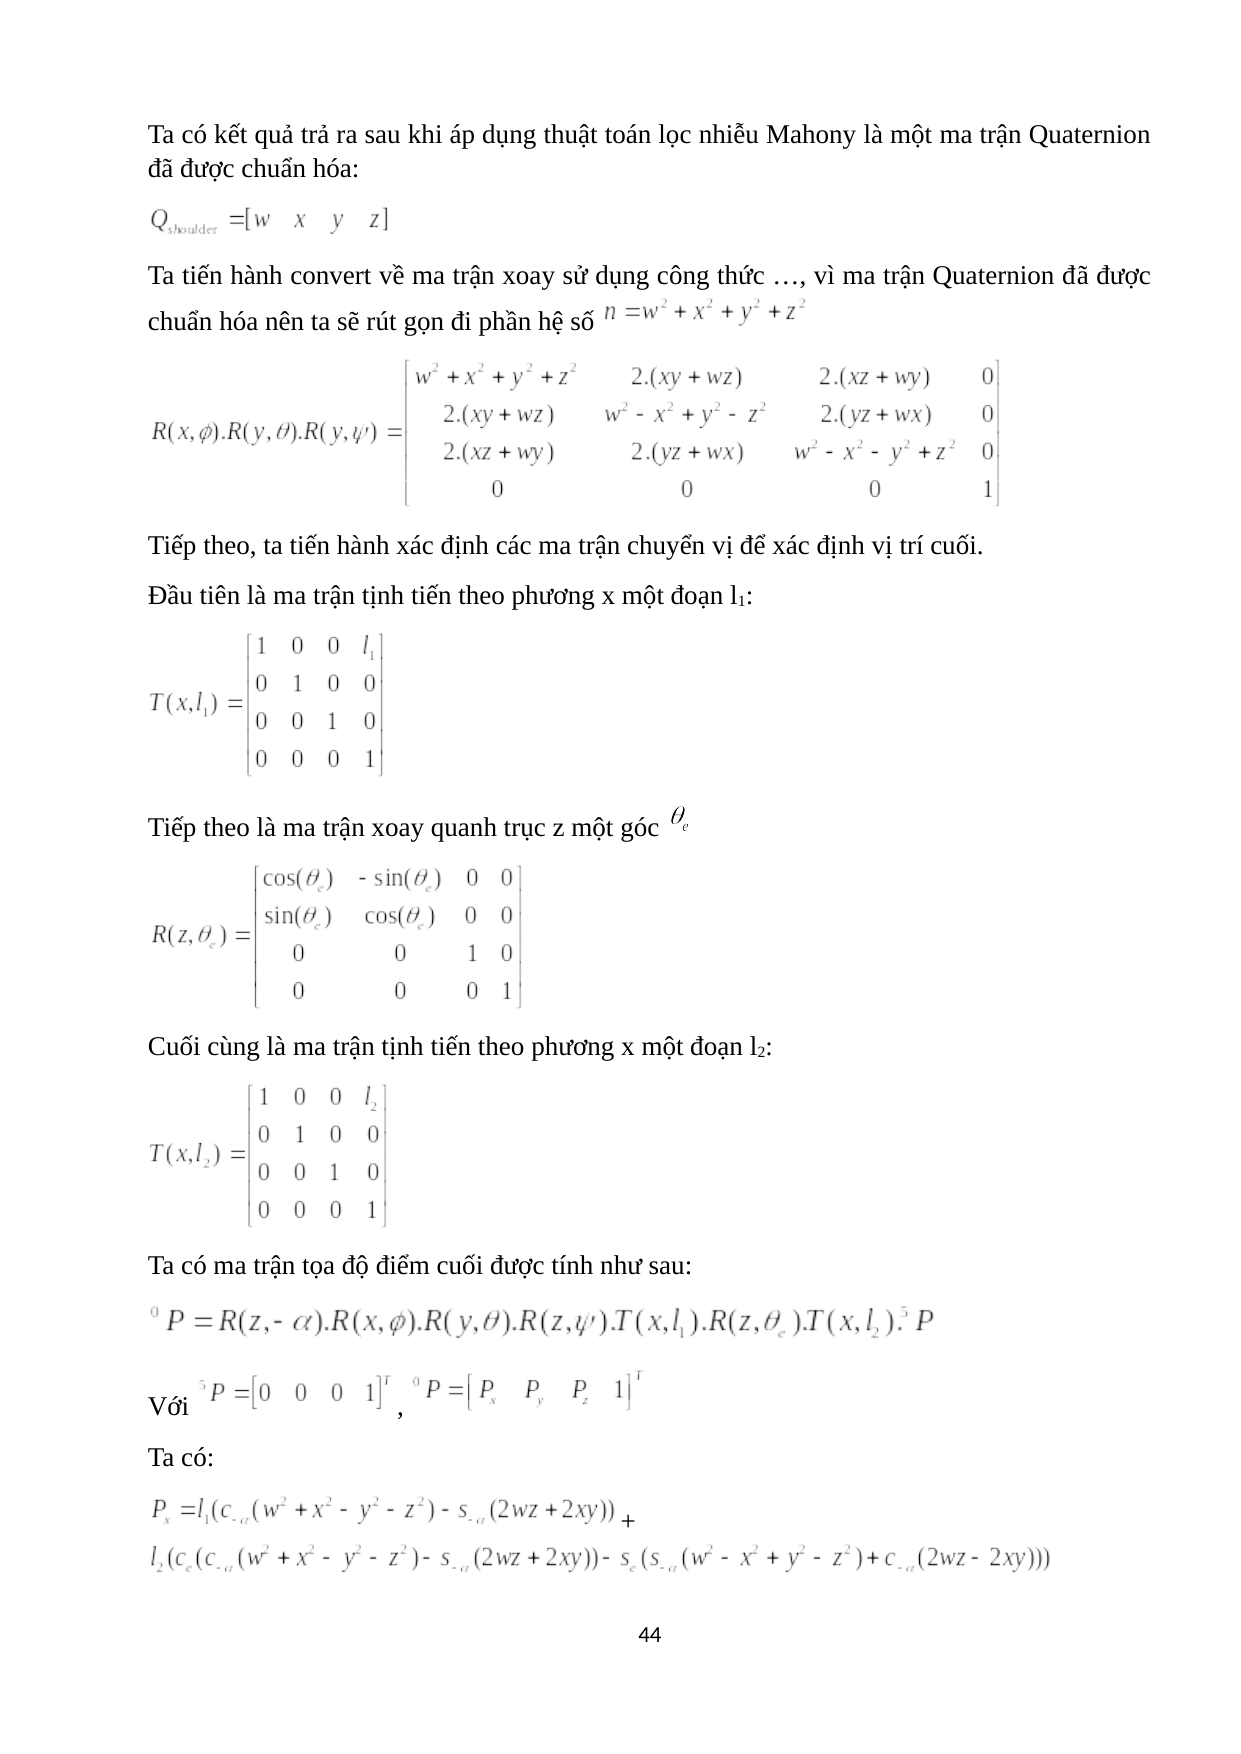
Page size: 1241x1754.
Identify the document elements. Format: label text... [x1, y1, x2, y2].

text + [148, 1491, 1152, 1578]
text Cuối cùng là ma trận tịnh tiến theo phương x một đoạn l2: [148, 1030, 1152, 1061]
text Đầu tiên là ma trận tịnh tiến theo phương x một đoạn l1: [148, 579, 1152, 610]
text Ta có kết quả trả ra sau khi áp dụng thuật toán lọc nhiễu Mahony là một ma trận Quaternion đã được chuẩn hóa: [148, 118, 1152, 183]
text Ta có: [148, 1441, 1152, 1472]
text Với , [148, 1365, 1152, 1422]
text Tiếp theo, ta tiến hành xác định các ma trận chuyển vị để xác định vị trí cuối. [148, 529, 1152, 560]
text Ta có ma trận tọa độ điểm cuối được tính như sau: [148, 1249, 1152, 1280]
text Ta tiến hành convert về ma trận xoay sử dụng công thức …, vì ma trận Quaternion đã được chuẩn hóa nên ta sẽ rút gọn đi phần hệ số [148, 259, 1152, 337]
text Tiếp theo là ma trận xoay quanh trục z một góc [148, 798, 1152, 842]
